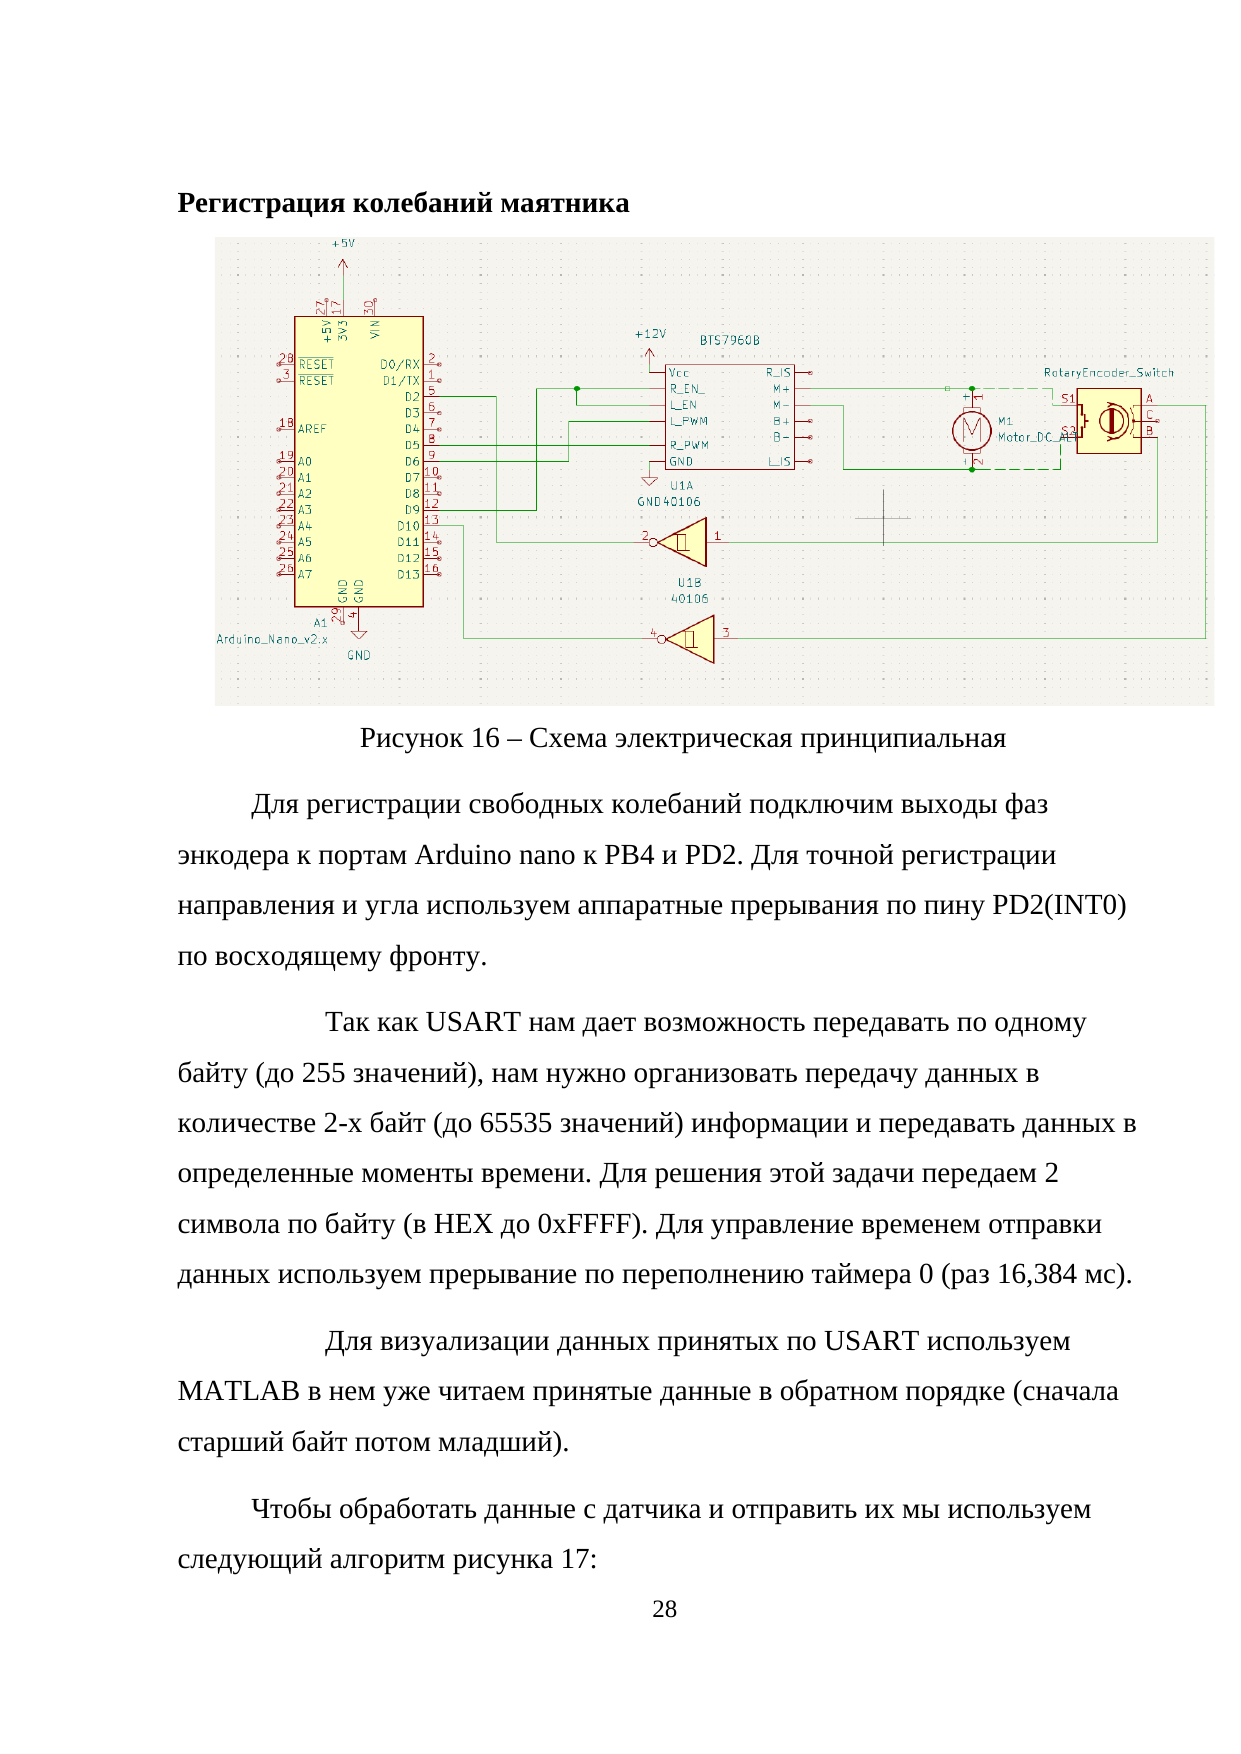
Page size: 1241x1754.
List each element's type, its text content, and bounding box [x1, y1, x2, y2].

text Для визуализации данных принятых по USART используем MATLAB в нем уже читаем принятые данные в обратном порядке (сначала старший байт потом младший). [177, 1323, 1152, 1457]
text Чтобы обработать данные с датчика и отправить их мы используем следующий алгоритм рисунка 17: [177, 1491, 1152, 1574]
text Так как USART нам дает возможность передавать по одному байту (до 255 значений), нам нужно организовать передачу данных в количестве 2-х байт (до 65535 значений) информации и передавать данных в определенные моменты времени. Для решения этой задачи передаем 2 символа по байту (в HEX до 0xFFFF). Для управление временем отправки данных используем прерывание по переполнению таймера 0 (раз 16,384 мс). [177, 1004, 1152, 1290]
text Для регистрации свободных колебаний подключим выходы фаз энкодера к портам Arduino nano к PB4 и PD2. Для точной регистрации направления и угла используем аппаратные прерывания по пину PD2(INT0) по восходящему фронту. [177, 787, 1152, 971]
list Рисунок 16 – Схема электрическая принципиальная [215, 720, 1152, 753]
picture [214, 237, 1215, 706]
